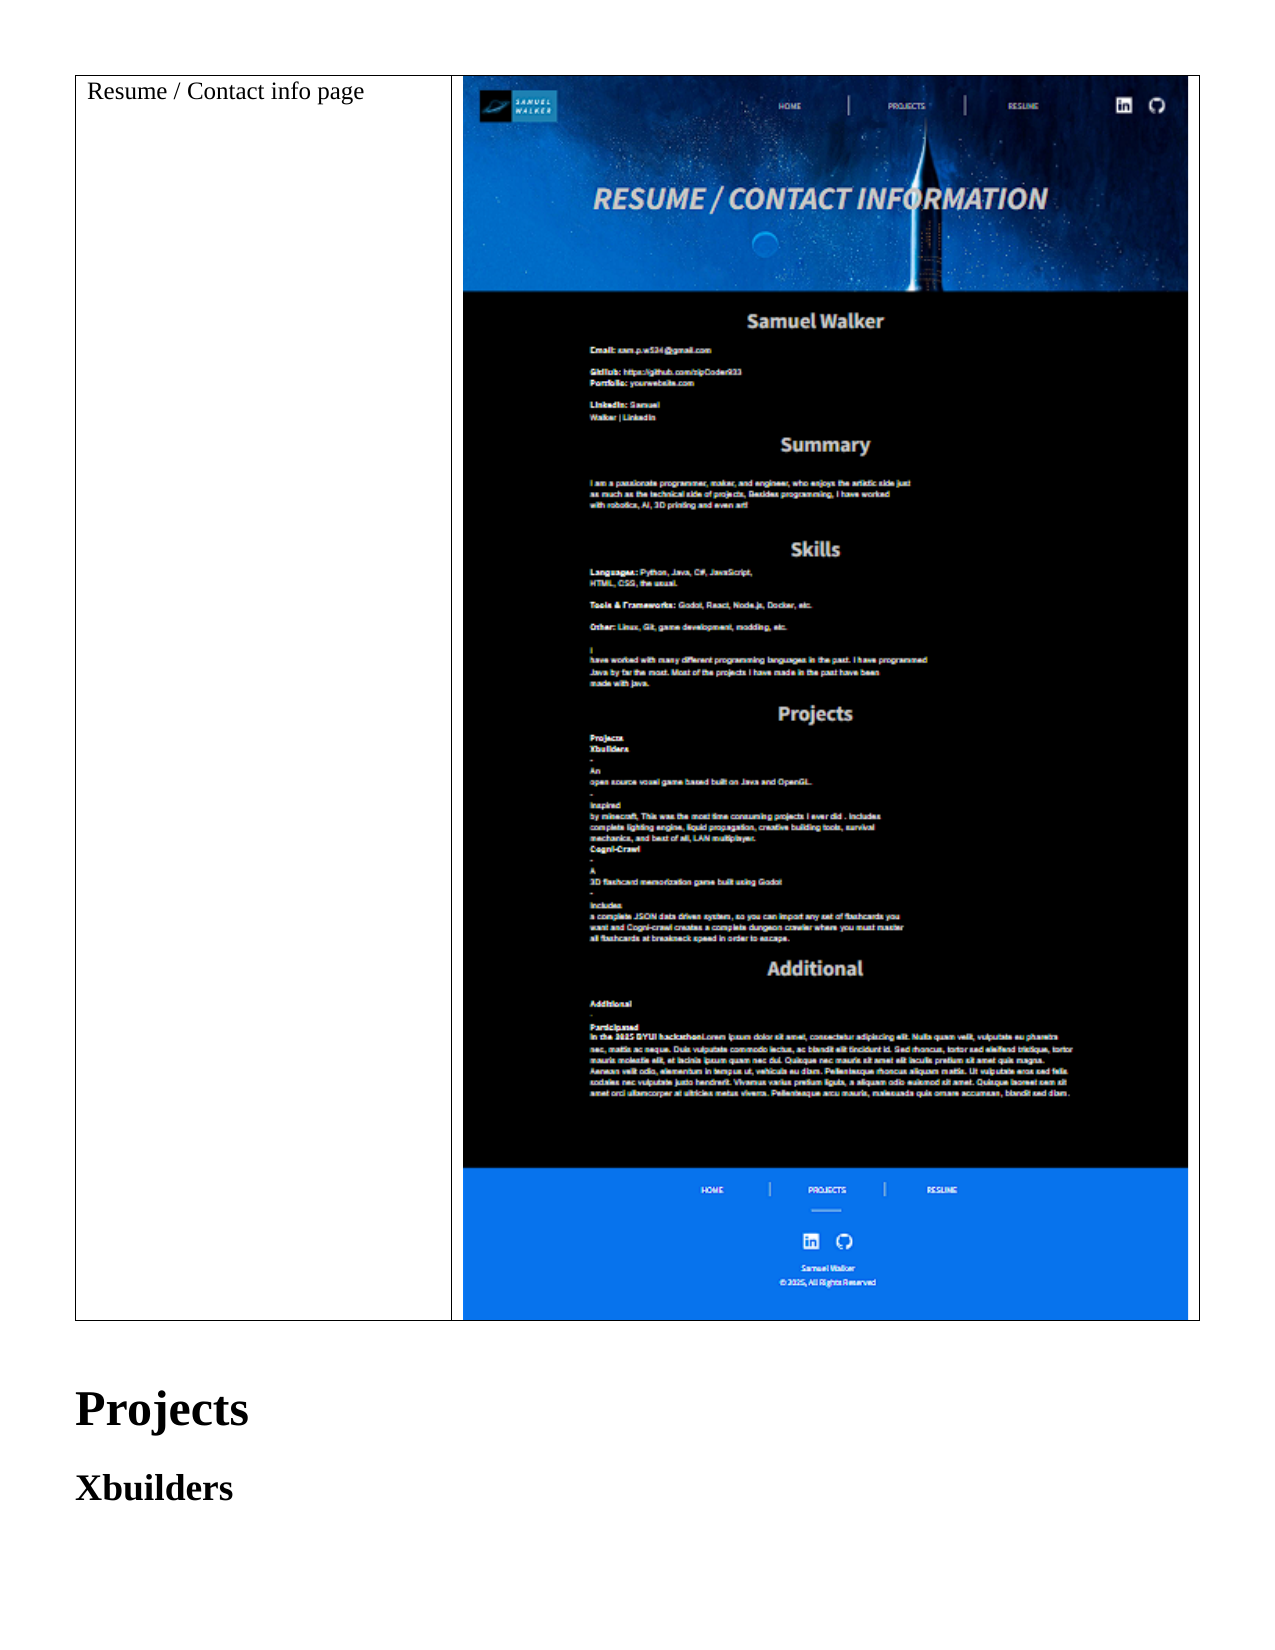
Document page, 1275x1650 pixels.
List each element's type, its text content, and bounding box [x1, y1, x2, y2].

picture [463, 76, 1189, 1320]
subtitle Projects [75, 1379, 1200, 1436]
table_header [452, 76, 463, 1320]
table_header Resume / Contact info page [76, 76, 451, 1320]
subtitle Xbuilders [75, 1466, 1200, 1509]
table_header [1189, 76, 1199, 1320]
